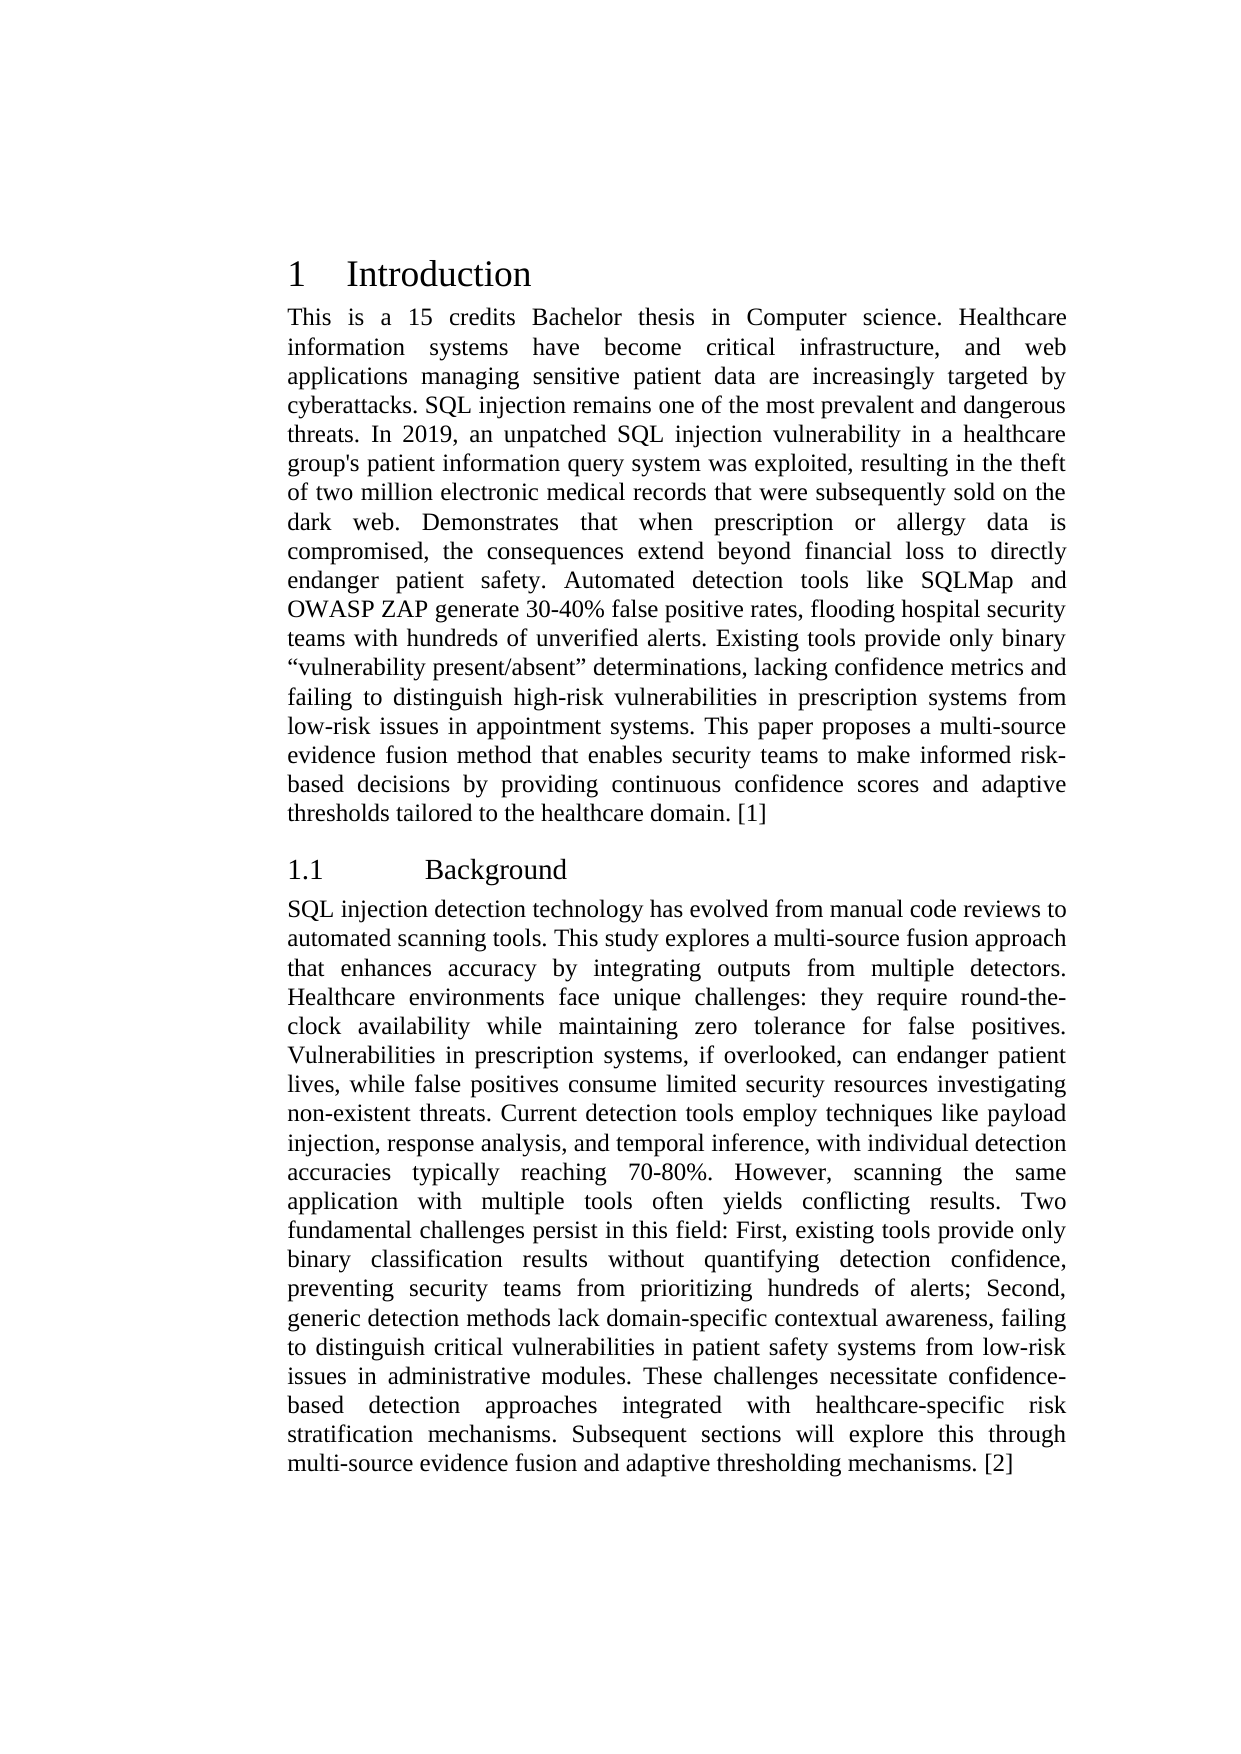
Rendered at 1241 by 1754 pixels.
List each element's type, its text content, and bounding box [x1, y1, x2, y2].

subtitle 1 Introduction [287, 251, 1067, 294]
subtitle 1.1 Background [287, 852, 1067, 886]
text SQL injection detection technology has evolved from manual code reviews to automated scanning tools. This study explores a multi-source fusion approach that enhances accuracy by integrating outputs from multiple detectors. Healthcare environments face unique challenges: they require round-the-clock availability while maintaining zero tolerance for false positives. Vulnerabilities in prescription systems, if overlooked, can endanger patient lives, while false positives consume limited security resources investigating non-existent threats. Current detection tools employ techniques like payload injection, response analysis, and temporal inference, with individual detection accuracies typically reaching 70-80%. However, scanning the same application with multiple tools often yields conflicting results. Two fundamental challenges persist in this field: First, existing tools provide only binary classification results without quantifying detection confidence, preventing security teams from prioritizing hundreds of alerts; Second, generic detection methods lack domain-specific contextual awareness, failing to distinguish critical vulnerabilities in patient safety systems from low-risk issues in administrative modules. These challenges necessitate confidence-based detection approaches integrated with healthcare-specific risk stratification mechanisms. Subsequent sections will explore this through multi-source evidence fusion and adaptive thresholding mechanisms. [2] [287, 894, 1067, 1478]
text This is a 15 credits Bachelor thesis in Computer science. Healthcare information systems have become critical infrastructure, and web applications managing sensitive patient data are increasingly targeted by cyberattacks. SQL injection remains one of the most prevalent and dangerous threats. In 2019, an unpatched SQL injection vulnerability in a healthcare group's patient information query system was exploited, resulting in the theft of two million electronic medical records that were subsequently sold on the dark web. Demonstrates that when prescription or allergy data is compromised, the consequences extend beyond financial loss to directly endanger patient safety. Automated detection tools like SQLMap and OWASP ZAP generate 30-40% false positive rates, flooding hospital security teams with hundreds of unverified alerts. Existing tools provide only binary “vulnerability present/absent” determinations, lacking confidence metrics and failing to distinguish high-risk vulnerabilities in prescription systems from low-risk issues in appointment systems. This paper proposes a multi-source evidence fusion method that enables security teams to make informed risk-based decisions by providing continuous confidence scores and adaptive thresholds tailored to the healthcare domain. [1] [287, 302, 1067, 827]
